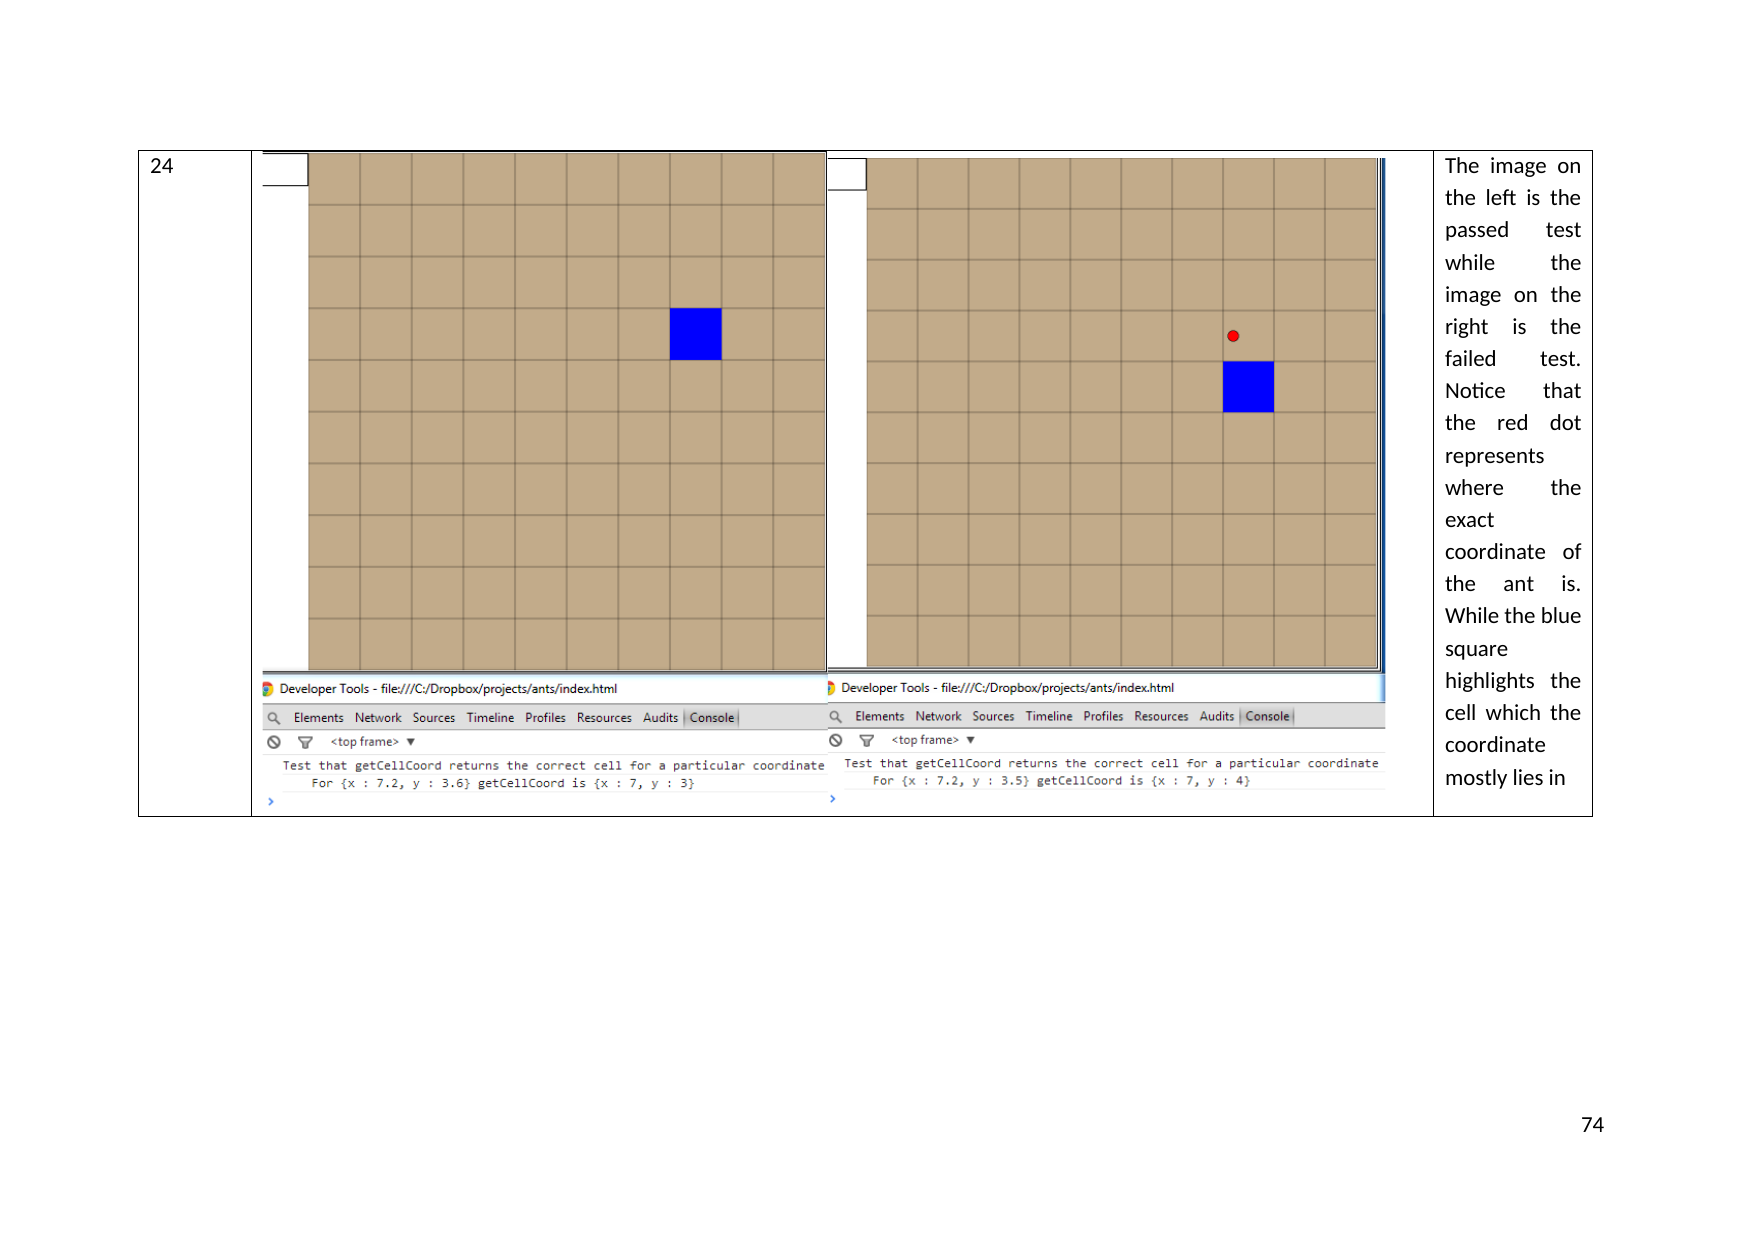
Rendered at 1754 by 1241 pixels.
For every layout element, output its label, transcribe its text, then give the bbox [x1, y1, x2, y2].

table_cell [252, 151, 1433, 816]
picture [262, 151, 1386, 812]
table_cell The image on the left is the passed test while the image on the right is the failed test. Notice that the red dot represents where the exact coordinate of the ant is. While the blue square highlights the cell which the coordinate mostly lies in [1434, 151, 1592, 816]
table_cell 24 [139, 151, 251, 816]
